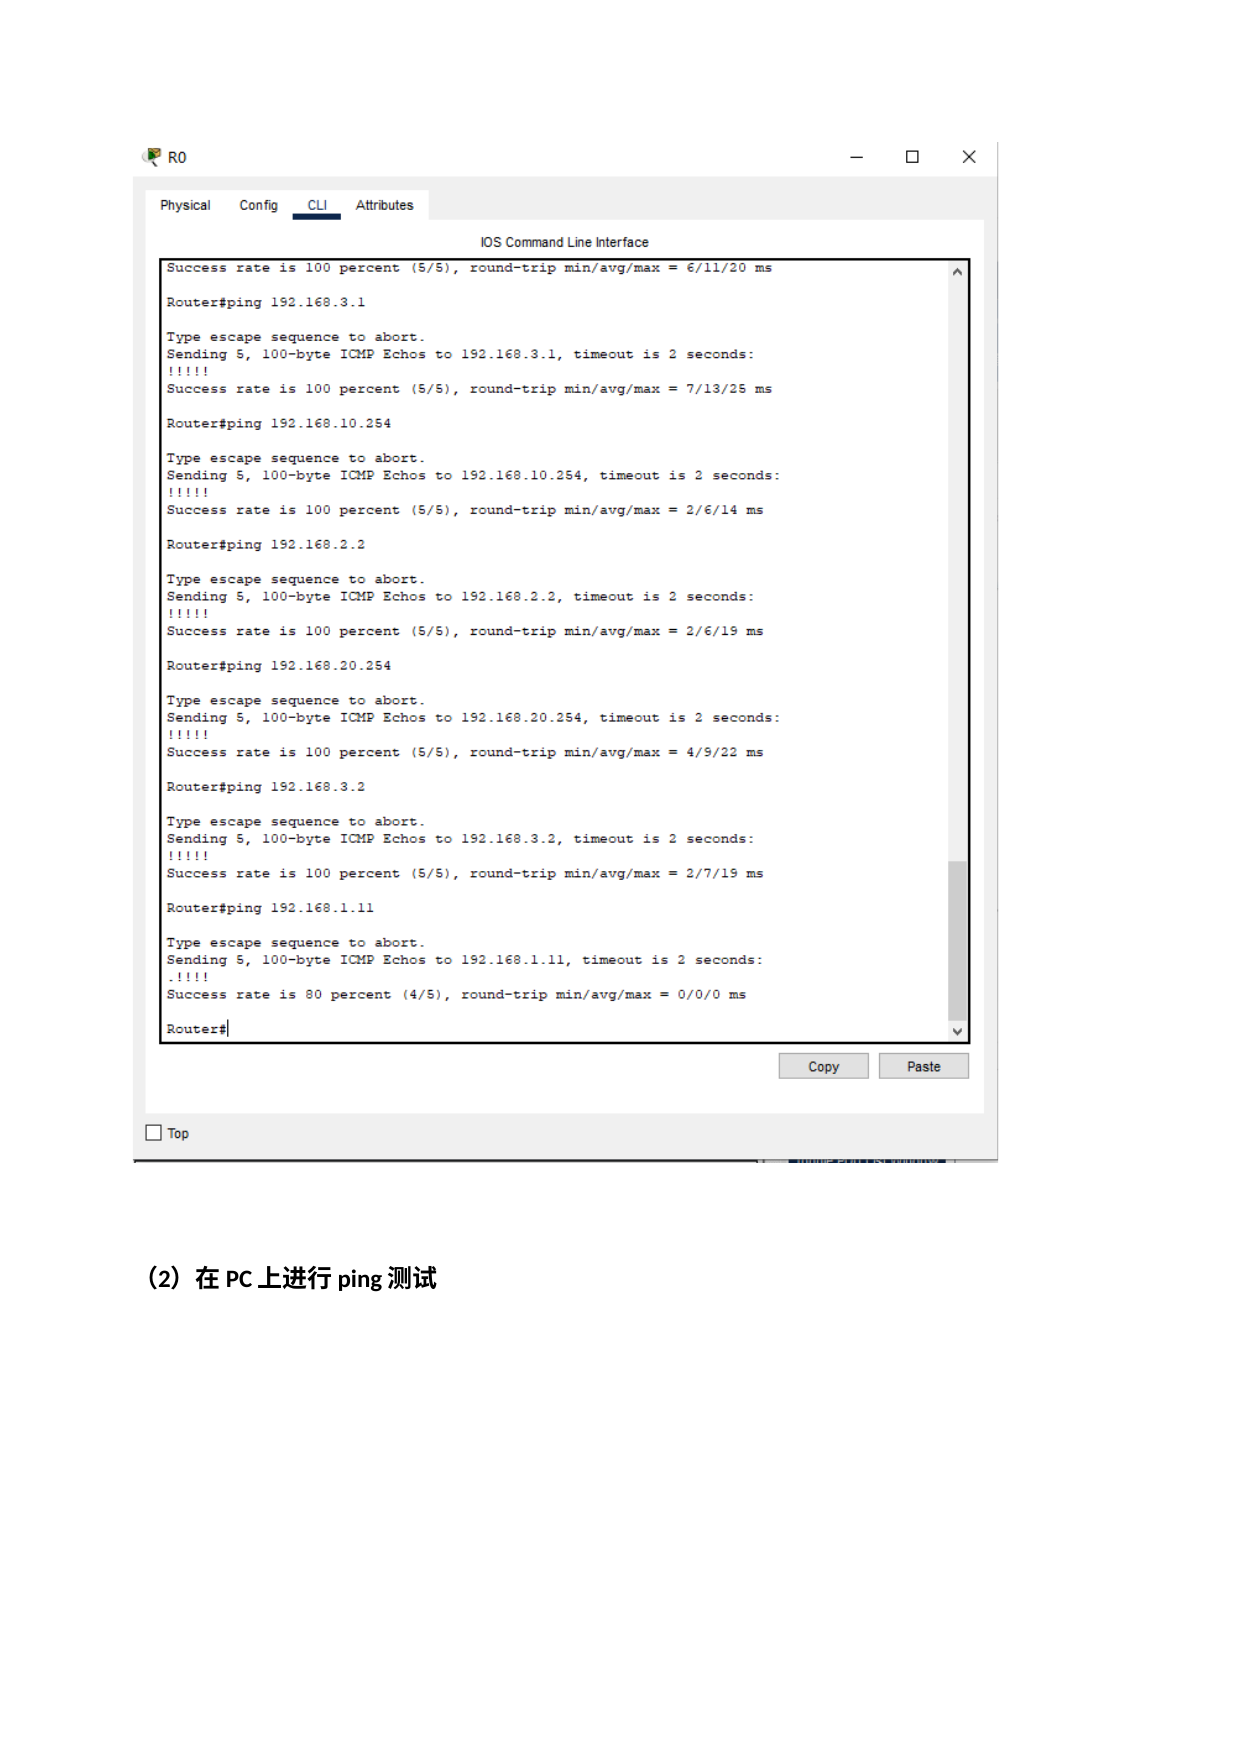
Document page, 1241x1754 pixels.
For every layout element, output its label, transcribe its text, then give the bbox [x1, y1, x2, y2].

text （2）在PC上进行ping测试 [133, 1244, 1107, 1309]
picture [132, 142, 999, 1163]
